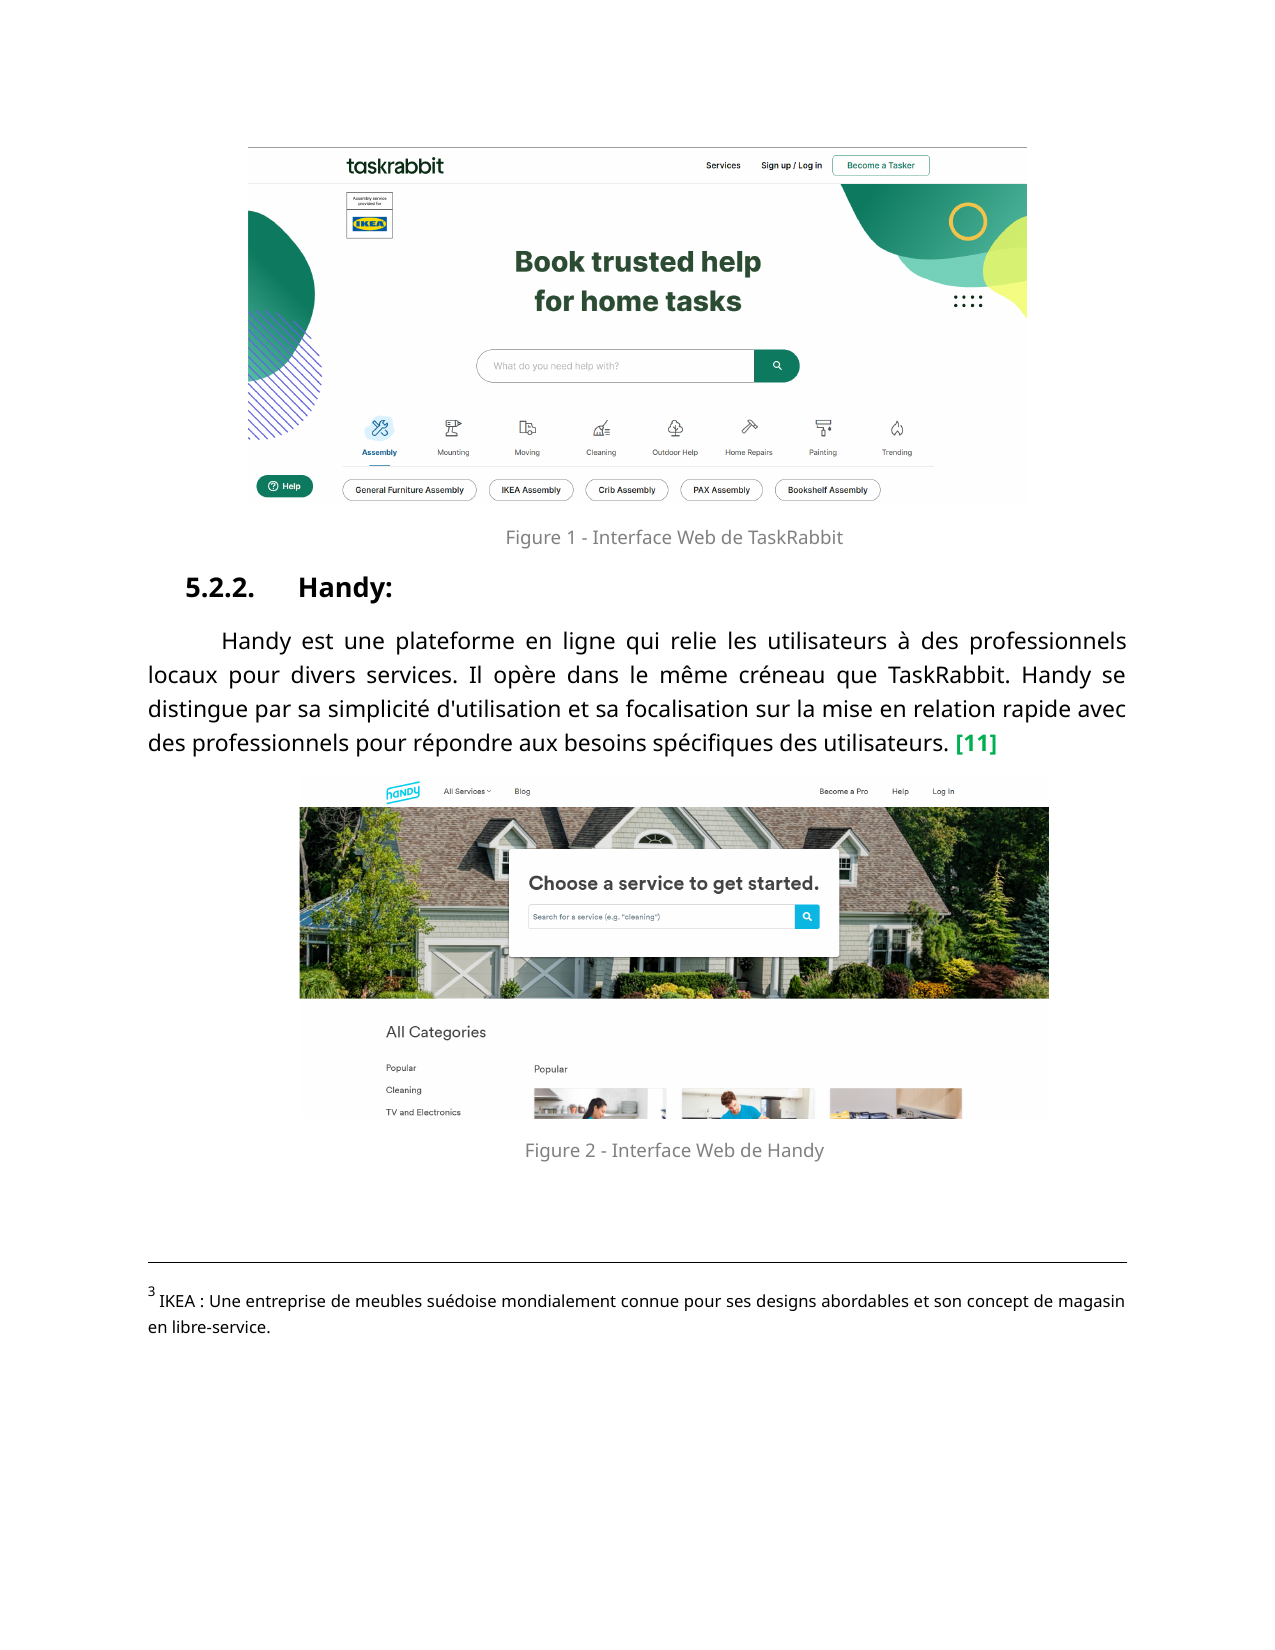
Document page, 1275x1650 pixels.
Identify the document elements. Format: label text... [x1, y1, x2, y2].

text 3 IKEA : Une entreprise de meubles suédoise mondialement connue pour ses designs abordables et son concept de magasin en libre-service. [148, 1283, 1127, 1338]
text Handy est une plateforme en ligne qui relie les utilisateurs à des professionnels locaux pour divers services. Il opère dans le même créneau que TaskRabbit. Handy se distingue par sa simplicité d'utilisation et sa focalisation sur la mise en relation rapide avec des professionnels pour répondre aux besoins spécifiques des utilisateurs. [11] [148, 625, 1127, 758]
picture [299, 776, 1049, 1119]
text Figure 1 - Interface Web de TaskRabbit [148, 524, 1127, 550]
list Handy: [185, 569, 1127, 606]
picture [248, 147, 1027, 505]
text Figure 2 - Interface Web de Handy [148, 1137, 1127, 1163]
